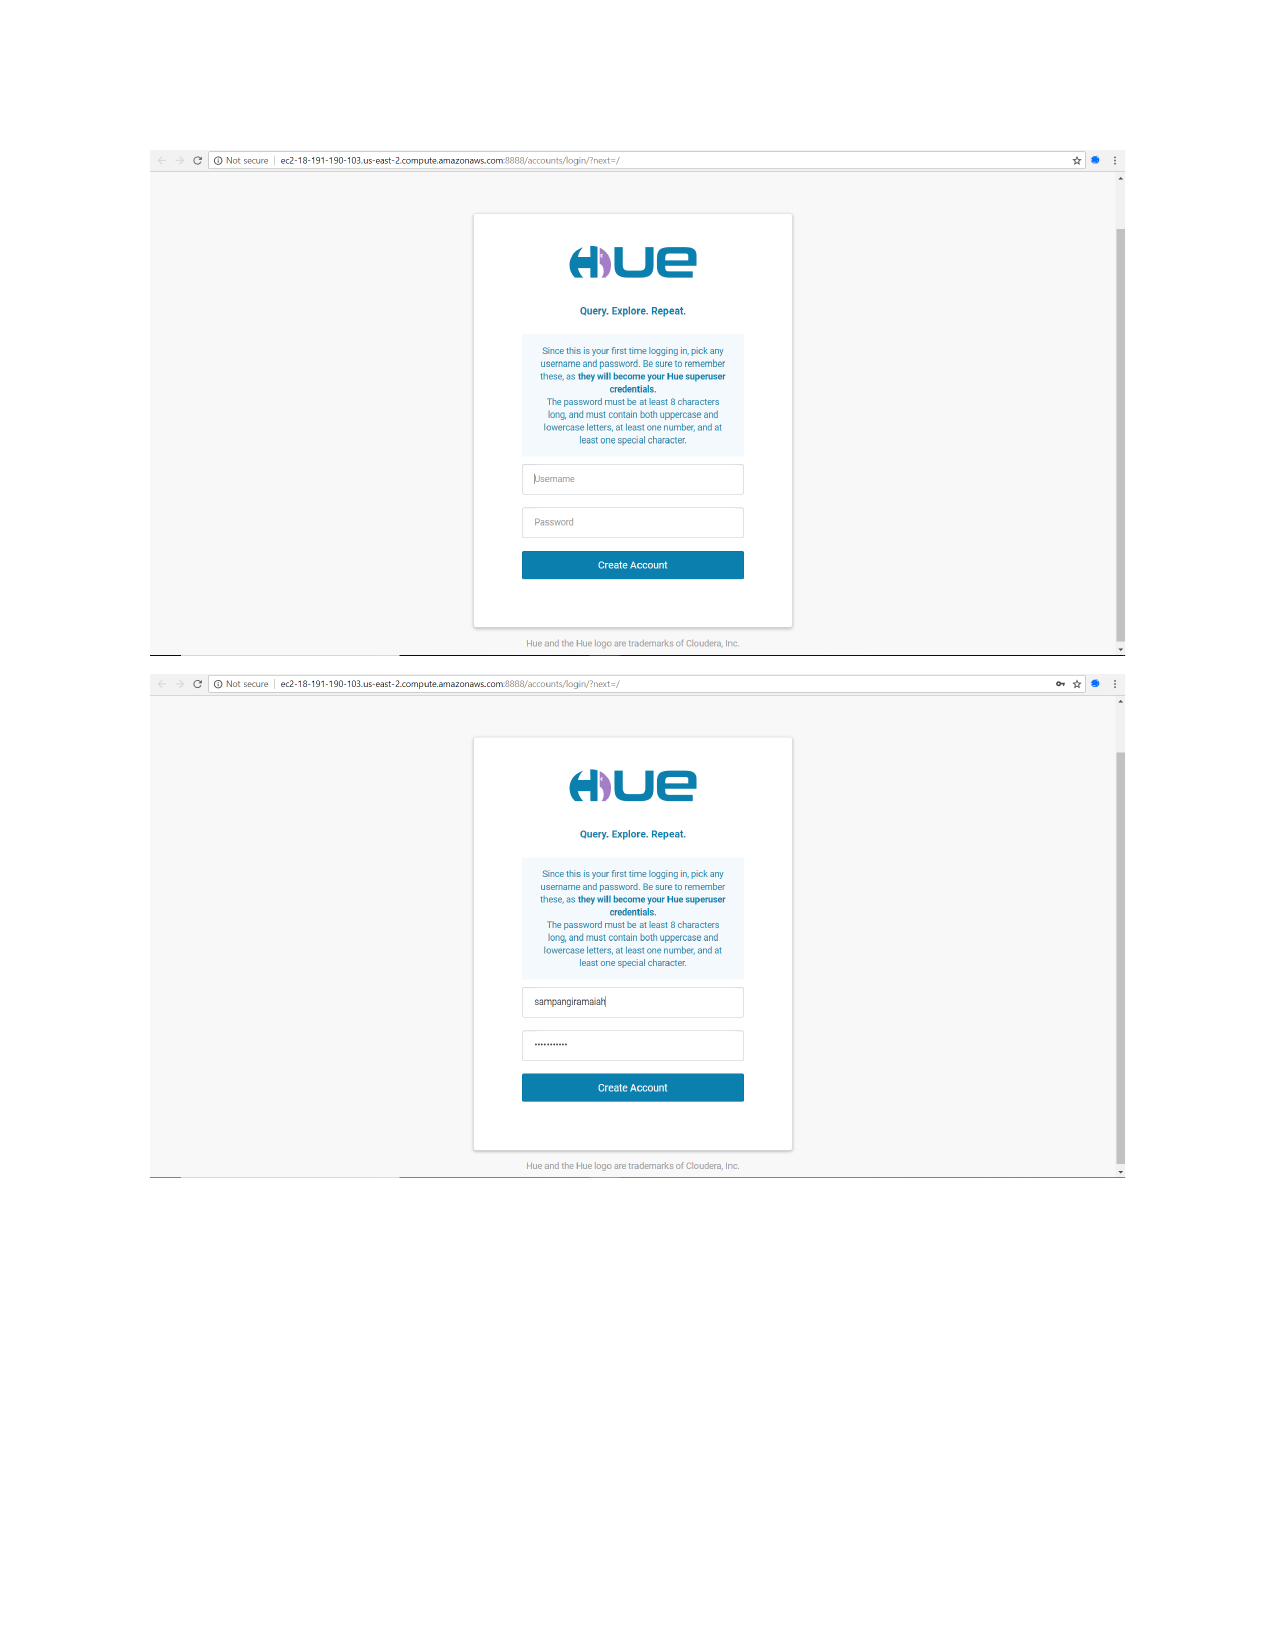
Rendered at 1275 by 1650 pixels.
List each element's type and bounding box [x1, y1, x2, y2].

picture [150, 674, 1125, 1178]
picture [150, 150, 1125, 656]
